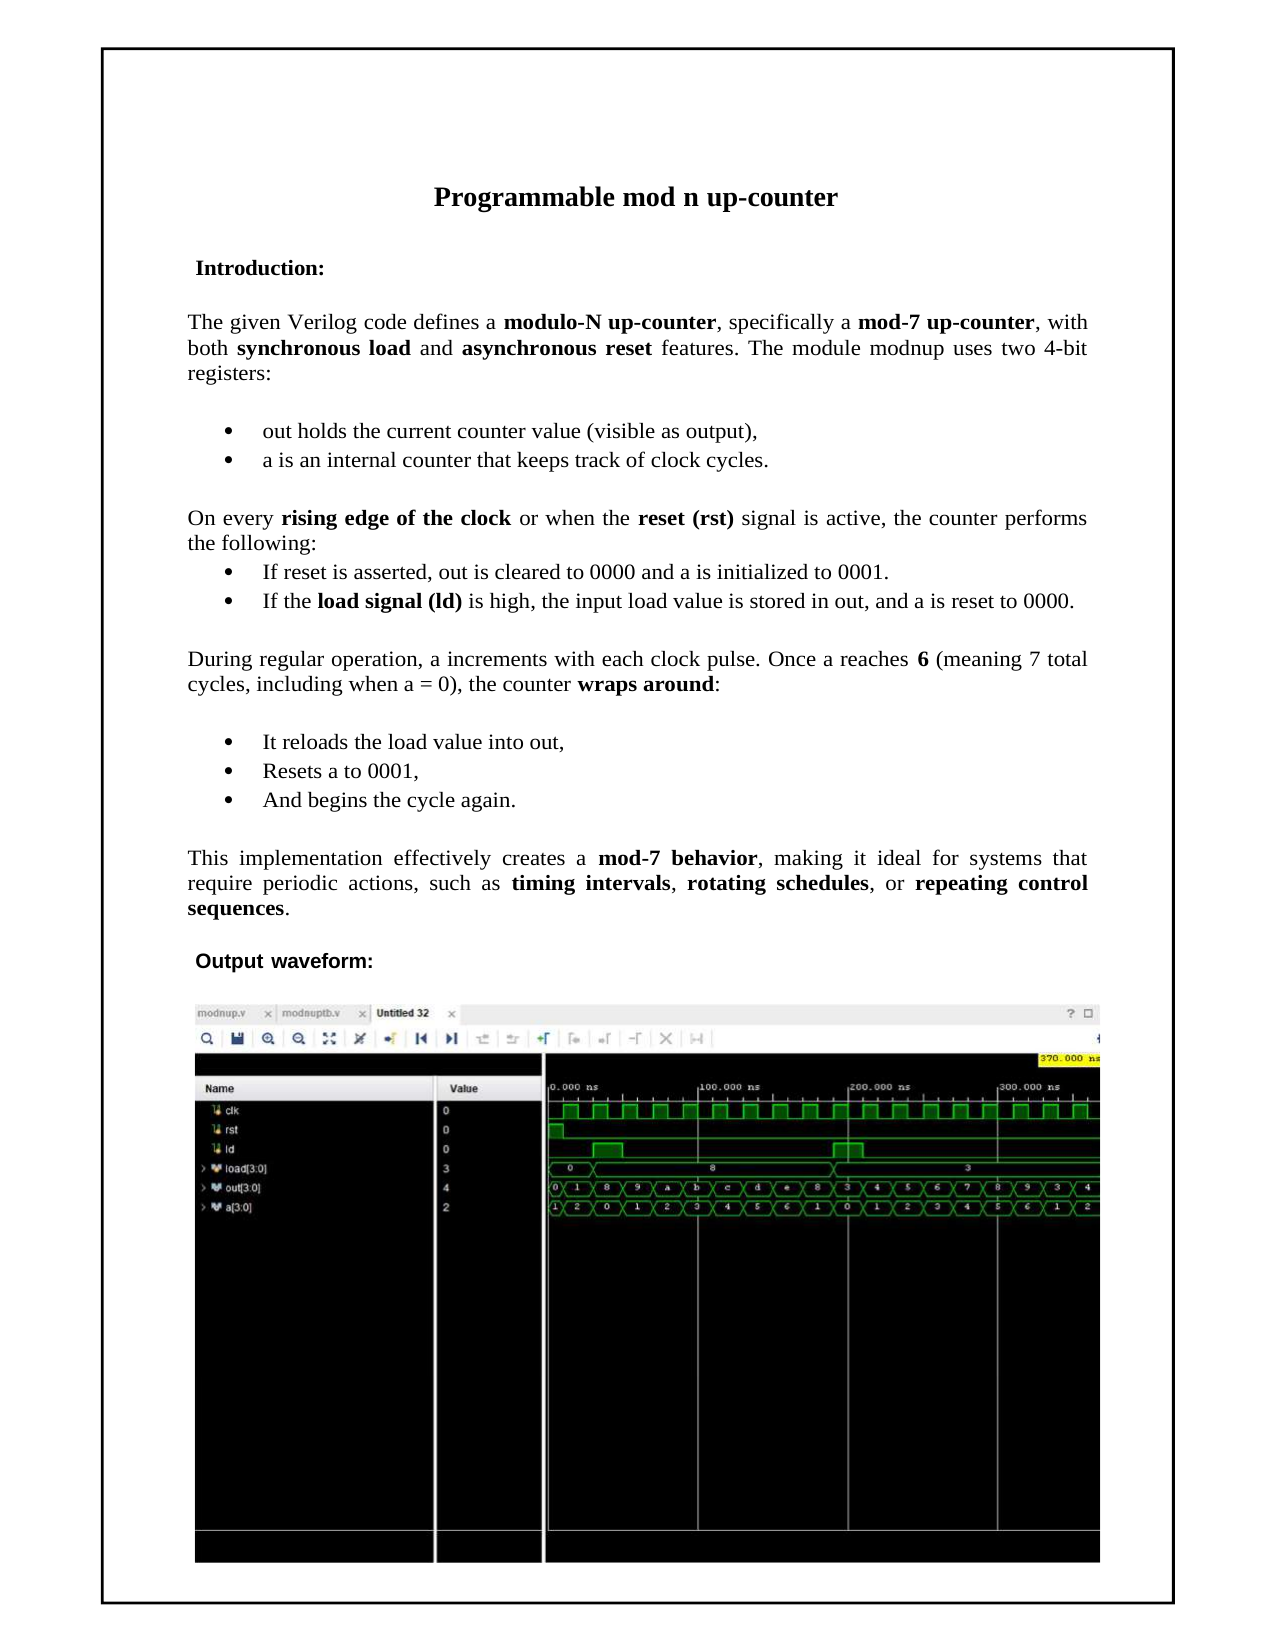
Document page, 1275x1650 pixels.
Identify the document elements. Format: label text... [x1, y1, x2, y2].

list If reset is asserted, out is cleared to 0000 and a is initialized to 0001. [225, 559, 1088, 584]
list And begins the cycle again. [225, 787, 1088, 812]
picture [194, 1004, 1100, 1563]
text The given Verilog code defines a modulo-N up-counter, specifically a mod-7 up-counter, with both synchronous load and asynchronous reset features. The module modnup uses two 4-bit registers: [187, 309, 1088, 385]
list If the load signal (ld) is high, the input load value is stored in out, and a is reset to 0000. [225, 588, 1088, 613]
text This implementation effectively creates a mod-7 behavior, making it ideal for systems that require periodic actions, such as timing intervals, rotating schedules, or repeating control sequences. [187, 844, 1088, 920]
text During regular operation, a increments with each clock pulse. Once a reaches 6 (meaning 7 total cycles, including when a = 0), the counter wraps around: [187, 646, 1088, 696]
list It reloads the load value into out, [225, 729, 1088, 754]
list Resets a to 0001, [225, 758, 1088, 783]
list out holds the current counter value (visible as output), [225, 418, 1088, 443]
subtitle Programmable mod n up-counter [434, 180, 1088, 212]
list a is an internal counter that keeps track of clock cycles. [225, 447, 1088, 472]
subtitle Introduction: [195, 255, 1088, 280]
text Output waveform: [195, 949, 1088, 973]
text On every rising edge of the clock or when the reset (rst) signal is active, the counter performs the following: [187, 504, 1088, 555]
